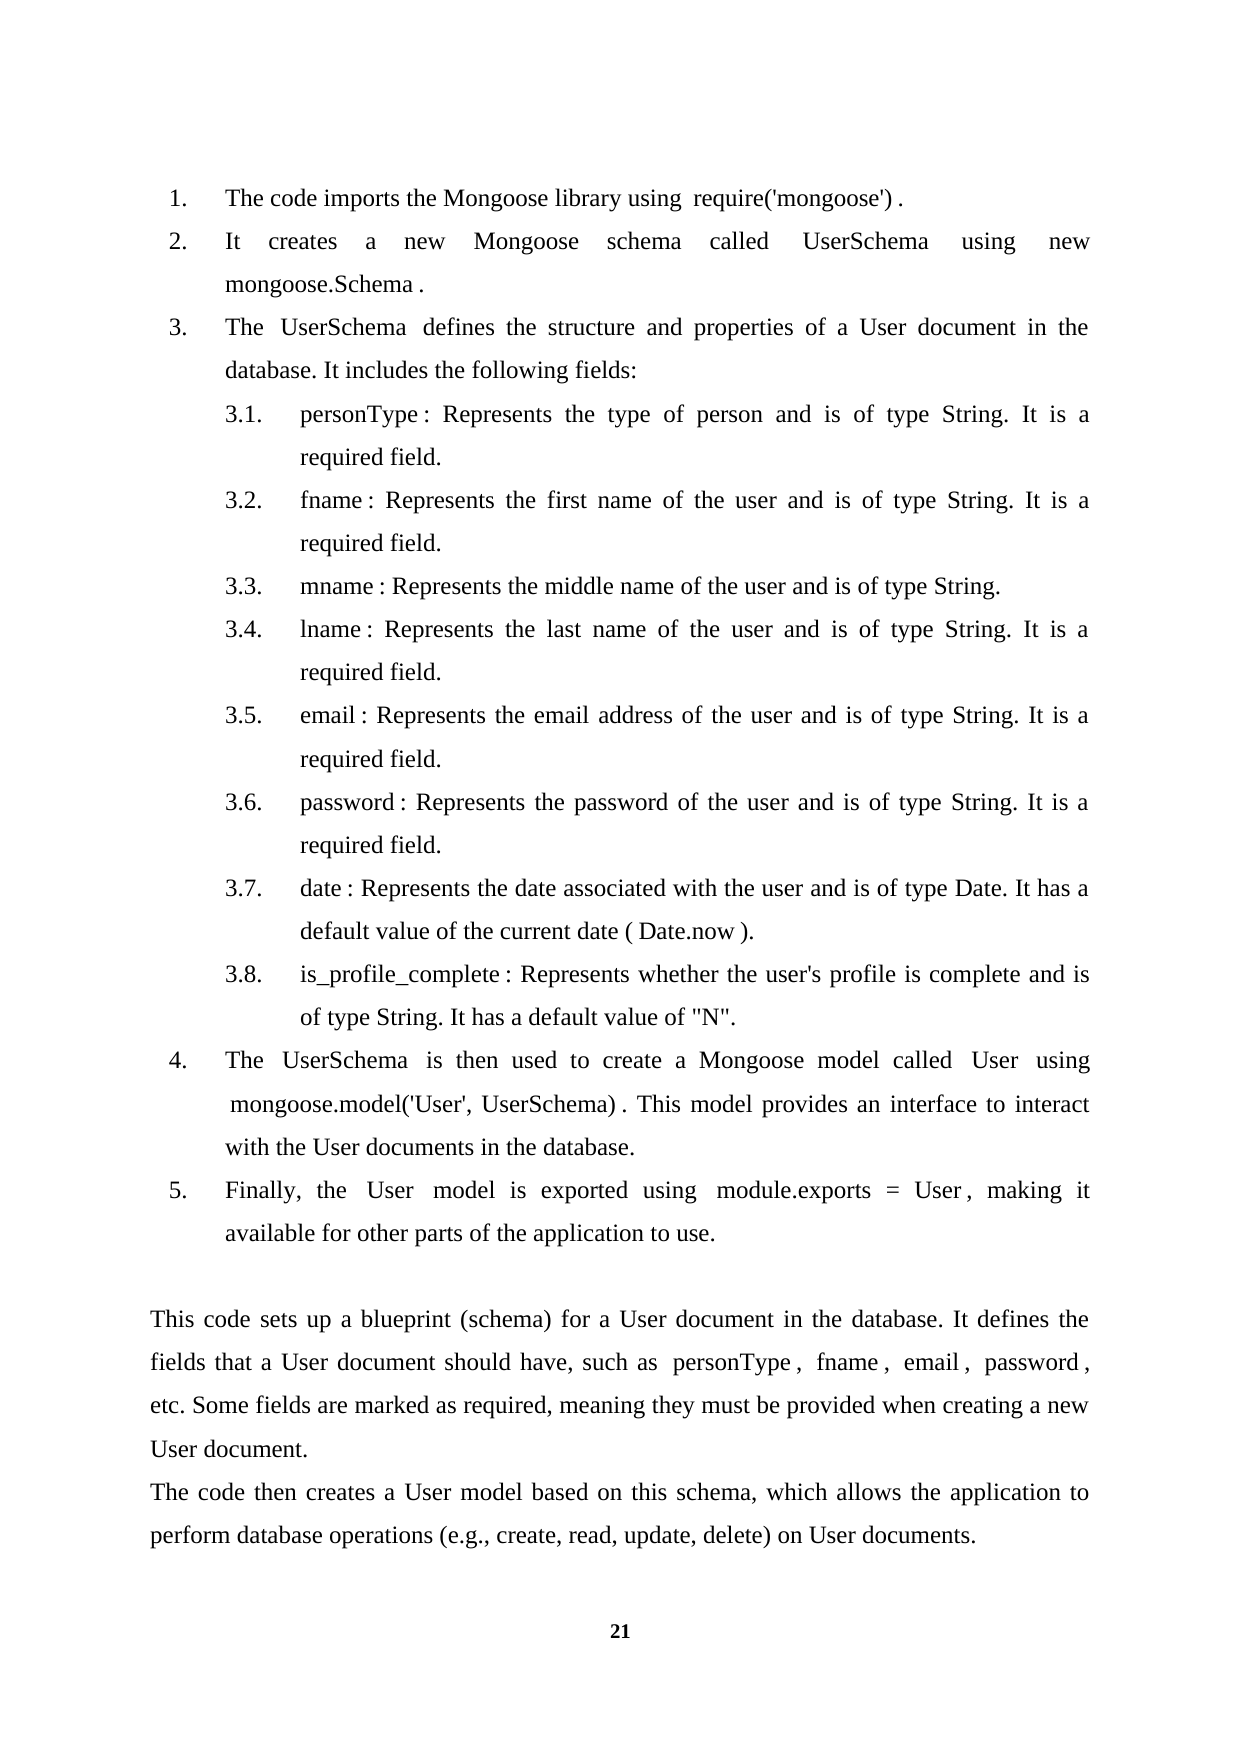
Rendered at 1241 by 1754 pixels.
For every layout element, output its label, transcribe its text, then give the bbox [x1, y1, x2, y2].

list lname ⁠: Represents the last name of the user and is of type String. It is a required field. [262, 614, 1090, 686]
list email ⁠: Represents the email address of the user and is of type String. It is a required field. [262, 701, 1090, 772]
list mname ⁠: Represents the middle name of the user and is of type String. [262, 571, 1090, 600]
list ⁠It creates a new Mongoose schema called ⁠ UserSchema ⁠ using ⁠ new mongoose.Schema ⁠. [187, 226, 1090, 298]
text The code then creates a User model based on this schema, which allows the application to perform database operations (e.g., create, read, update, delete) on User documents. [150, 1477, 1090, 1549]
text This code sets up a blueprint (schema) for a User document in the database. It defines the fields that a User document should have, such as ⁠ personType ⁠, ⁠ fname ⁠, ⁠ email ⁠, ⁠ password ⁠, etc. Some fields are marked as required, meaning they must be provided when creating a new User document. [150, 1304, 1090, 1462]
list The code imports the Mongoose library using ⁠ require('mongoose') ⁠. [187, 183, 1090, 212]
list personType ⁠: Represents the type of person and is of type String. It is a required field. [262, 399, 1090, 471]
list is_profile_complete ⁠: Represents whether the user's profile is complete and is of type String. It has a default value of "N". [262, 959, 1090, 1031]
list The ⁠ UserSchema ⁠ defines the structure and properties of a User document in the database. It includes the following fields: [187, 312, 1090, 384]
list The ⁠ UserSchema ⁠ is then used to create a Mongoose model called ⁠ User ⁠ using ⁠ mongoose.model('User', UserSchema) ⁠. This model provides an interface to interact with the User documents in the database. [187, 1046, 1090, 1161]
list date ⁠: Represents the date associated with the user and is of type Date. It has a default value of the current date (⁠ Date.now ⁠). [262, 873, 1090, 945]
list fname ⁠: Represents the first name of the user and is of type String. It is a required field. [262, 485, 1090, 557]
list password ⁠: Represents the password of the user and is of type String. It is a required field. [262, 787, 1090, 859]
list ⁠Finally, the ⁠ User ⁠ model is exported using ⁠ module.exports = User ⁠, making it available for other parts of the application to use. [187, 1175, 1090, 1247]
